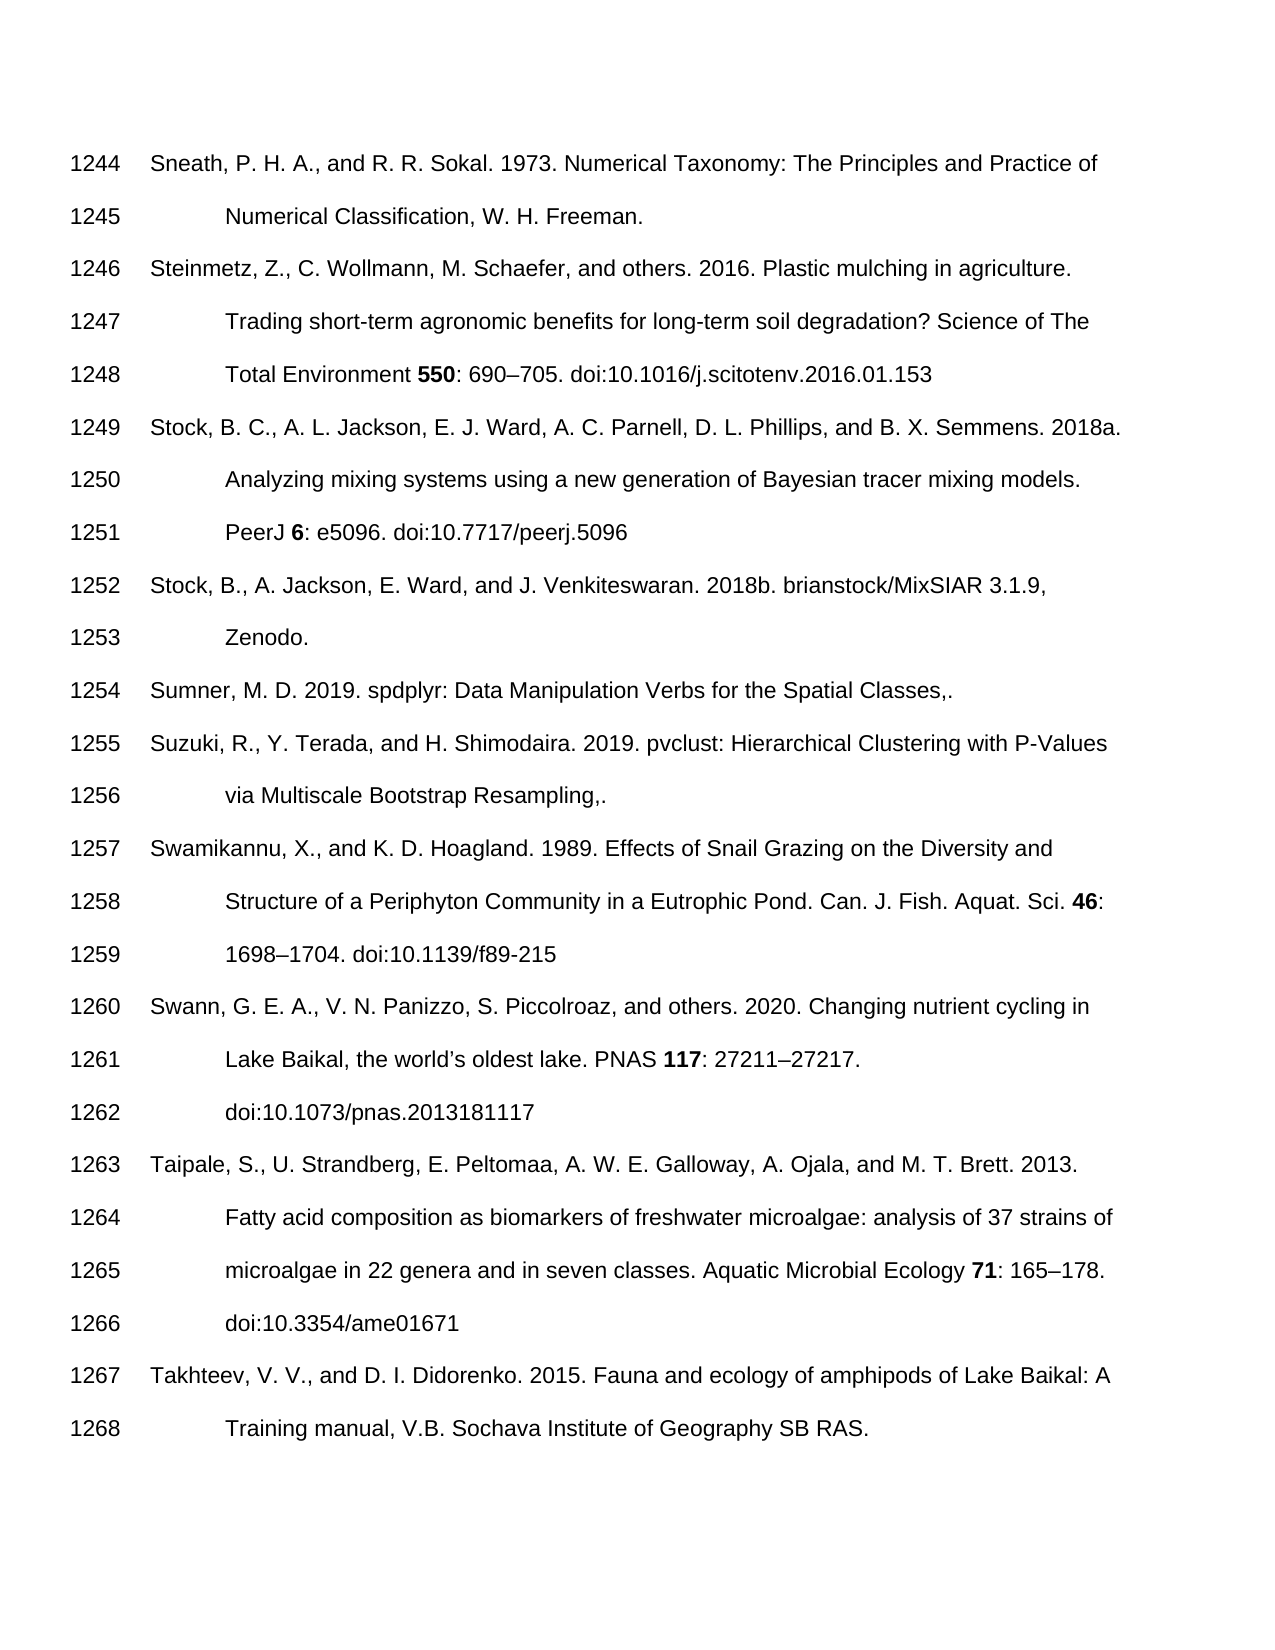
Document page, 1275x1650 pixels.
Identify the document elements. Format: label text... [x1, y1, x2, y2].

text Swann, G. E. A., V. N. Panizzo, S. Piccolroaz, and others. 2020. Changing nutrient cycling in Lake Baikal, the world’s oldest lake. PNAS 117: 27211–27217. doi:10.1073/pnas.2013181117 [150, 993, 1125, 1125]
text Sumner, M. D. 2019. spdplyr: Data Manipulation Verbs for the Spatial Classes,. [150, 677, 1125, 703]
text Takhteev, V. V., and D. I. Didorenko. 2015. Fauna and ecology of amphipods of Lake Baikal: A Training manual, V.B. Sochava Institute of Geography SB RAS. [150, 1362, 1125, 1441]
text Stock, B. C., A. L. Jackson, E. J. Ward, A. C. Parnell, D. L. Phillips, and B. X. Semmens. 2018a. Analyzing mixing systems using a new generation of Bayesian tracer mixing models. PeerJ 6: e5096. doi:10.7717/peerj.5096 [150, 413, 1125, 545]
text Swamikannu, X., and K. D. Hoagland. 1989. Effects of Snail Grazing on the Diversity and Structure of a Periphyton Community in a Eutrophic Pond. Can. J. Fish. Aquat. Sci. 46: 1698–1704. doi:10.1139/f89-215 [150, 835, 1125, 967]
text Steinmetz, Z., C. Wollmann, M. Schaefer, and others. 2016. Plastic mulching in agriculture. Trading short-term agronomic benefits for long-term soil degradation? Science of The Total Environment 550: 690–705. doi:10.1016/j.scitotenv.2016.01.153 [150, 255, 1125, 387]
text Taipale, S., U. Strandberg, E. Peltomaa, A. W. E. Galloway, A. Ojala, and M. T. Brett. 2013. Fatty acid composition as biomarkers of freshwater microalgae: analysis of 37 strains of microalgae in 22 genera and in seven classes. Aquatic Microbial Ecology 71: 165–178. doi:10.3354/ame01671 [150, 1151, 1125, 1336]
text Suzuki, R., Y. Terada, and H. Shimodaira. 2019. pvclust: Hierarchical Clustering with P-Values via Multiscale Bootstrap Resampling,. [150, 730, 1125, 809]
text Stock, B., A. Jackson, E. Ward, and J. Venkiteswaran. 2018b. brianstock/MixSIAR 3.1.9, Zenodo. [150, 572, 1125, 651]
text Sneath, P. H. A., and R. R. Sokal. 1973. Numerical Taxonomy: The Principles and Practice of Numerical Classification, W. H. Freeman. [150, 150, 1125, 229]
